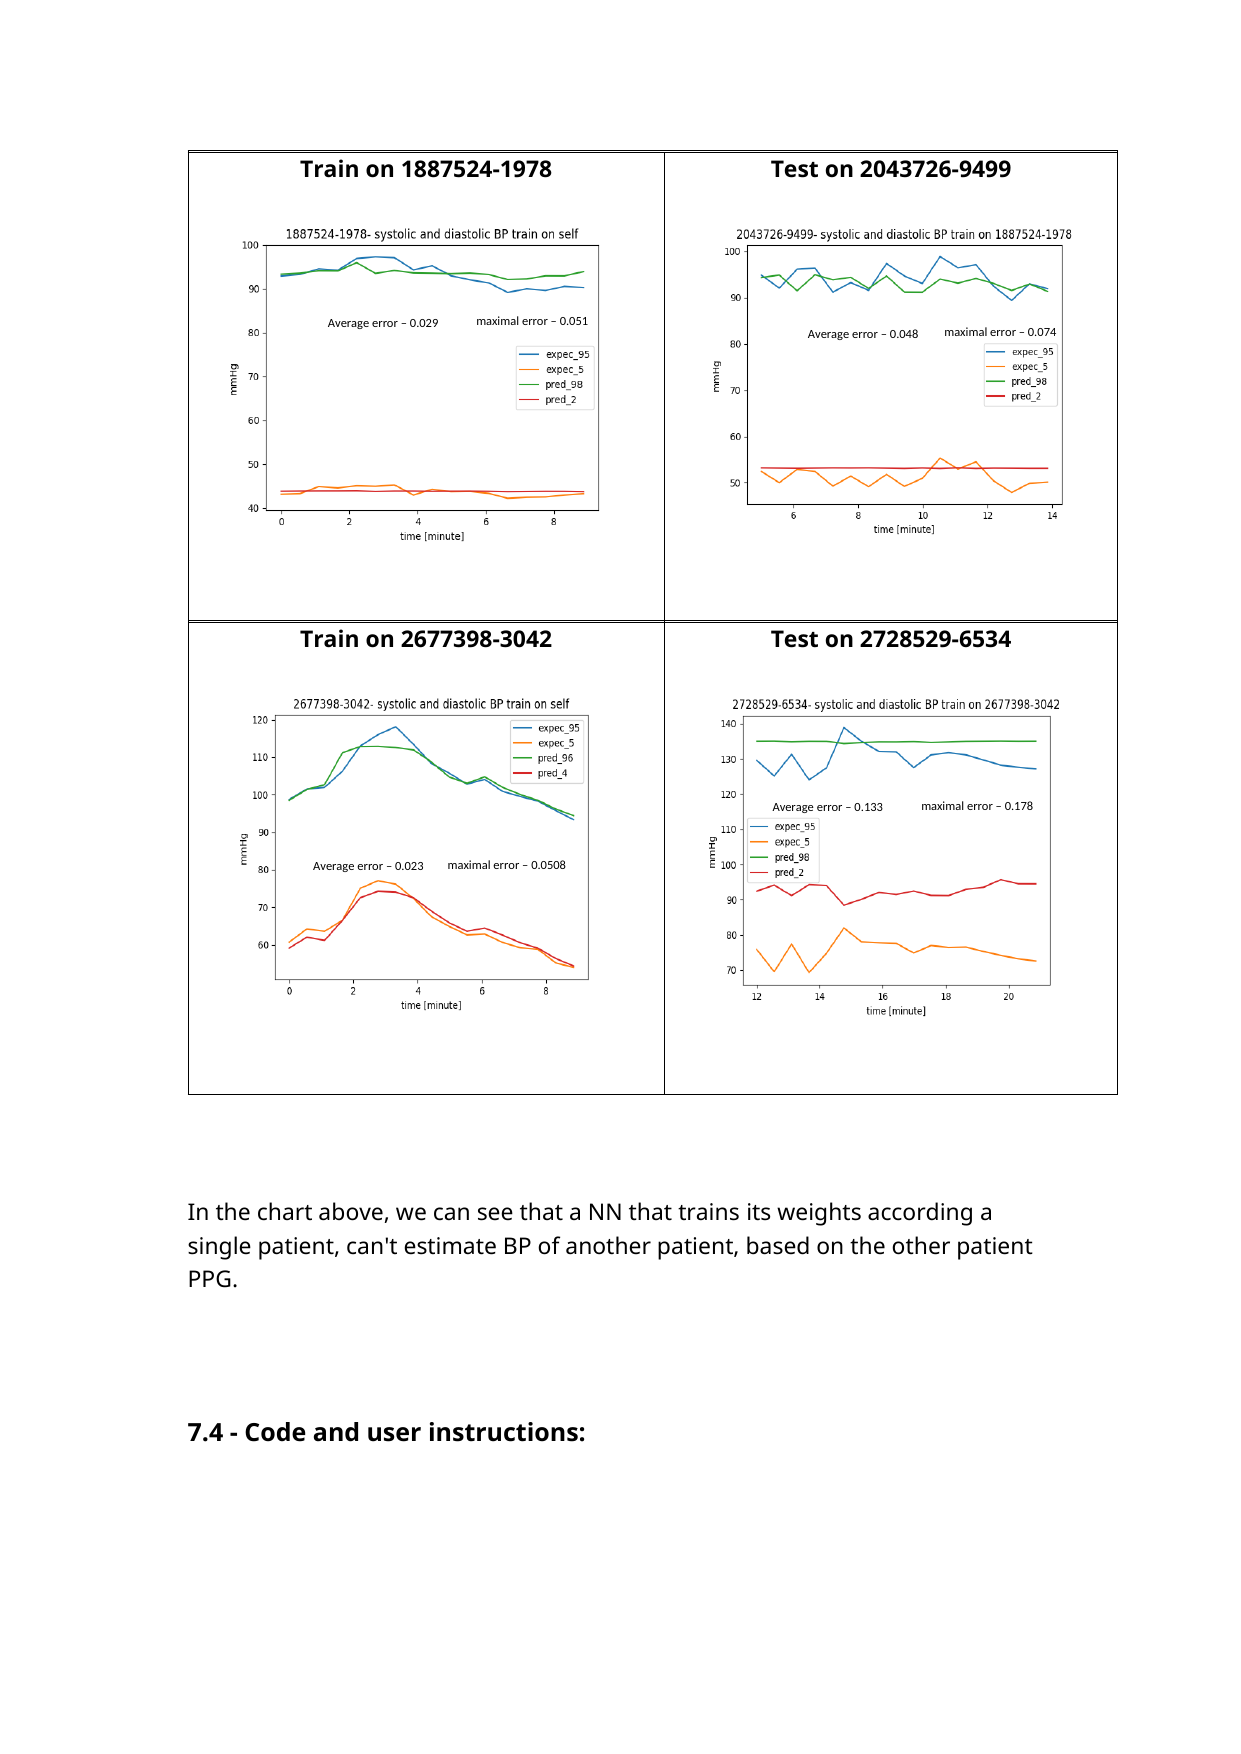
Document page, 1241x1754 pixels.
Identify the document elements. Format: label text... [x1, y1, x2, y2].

table_cell Train on 2677398-3042 [189, 623, 664, 1094]
table_cell Train on 1887524-1978 [189, 153, 664, 619]
picture [224, 673, 628, 1017]
picture [696, 204, 1102, 541]
picture [693, 673, 1088, 1023]
text In the chart above, we can see that a NN that trains its weights according a single patient, can't estimate BP of another patient, based on the other patient PPG. [187, 1196, 1053, 1294]
table_cell Test on 2043726-9499 [665, 153, 1117, 619]
table_cell Test on 2728529-6534 [665, 623, 1117, 1094]
list 7.4 - Code and user instructions: [187, 1414, 1053, 1449]
picture [212, 203, 641, 548]
